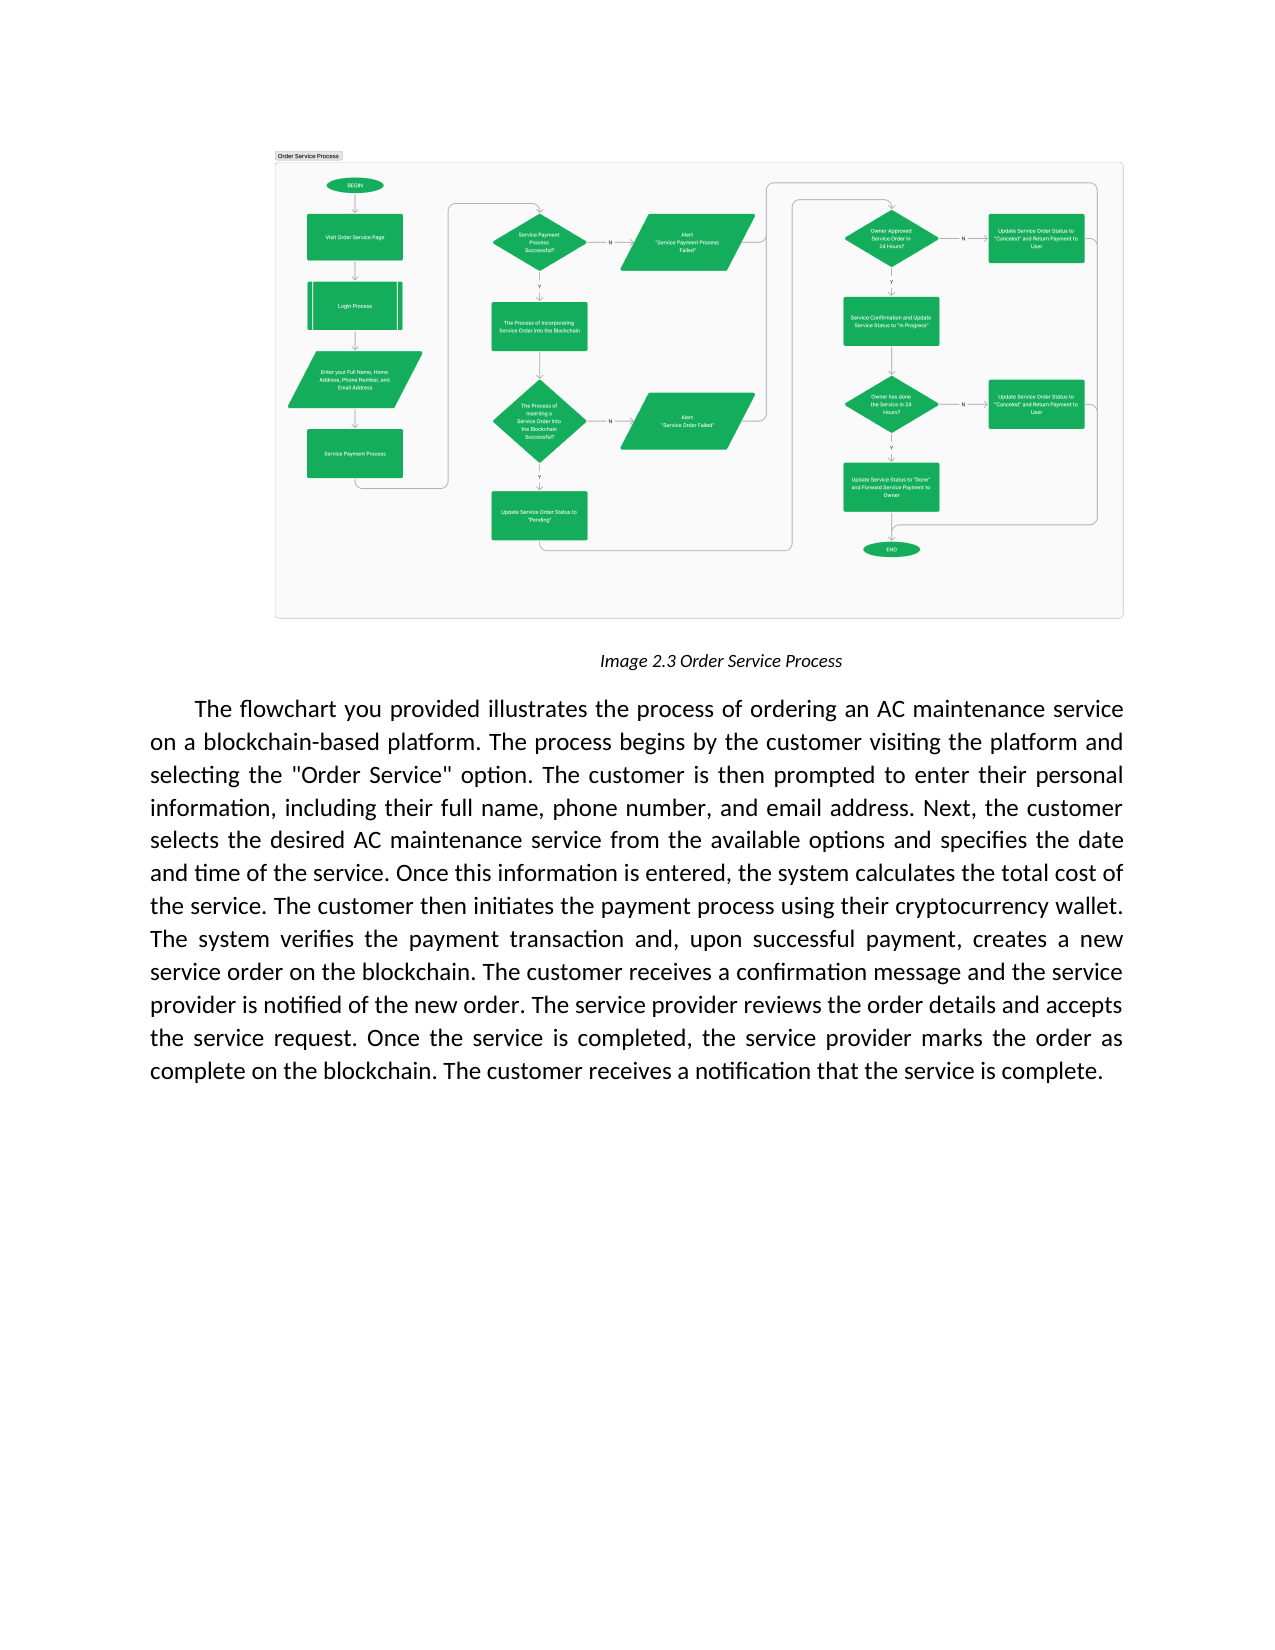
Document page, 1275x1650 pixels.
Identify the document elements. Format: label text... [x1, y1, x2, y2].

picture [262, 150, 1135, 631]
text Image 2.3 Order Service Process [525, 649, 1125, 672]
text The flowchart you provided illustrates the process of ordering an AC maintenance service on a blockchain-based platform. The process begins by the customer visiting the platform and selecting the "Order Service" option. The customer is then prompted to enter their personal information, including their full name, phone number, and email address. Next, the customer selects the desired AC maintenance service from the available options and specifies the date and time of the service. Once this information is entered, the system calculates the total cost of the service. The customer then initiates the payment process using their cryptocurrency wallet. The system verifies the payment transaction and, upon successful payment, creates a new service order on the blockchain. The customer receives a confirmation message and the service provider is notified of the new order. The service provider reviews the order details and accepts the service request. Once the service is completed, the service provider marks the order as complete on the blockchain. The customer receives a notification that the service is complete. [150, 693, 1125, 1086]
